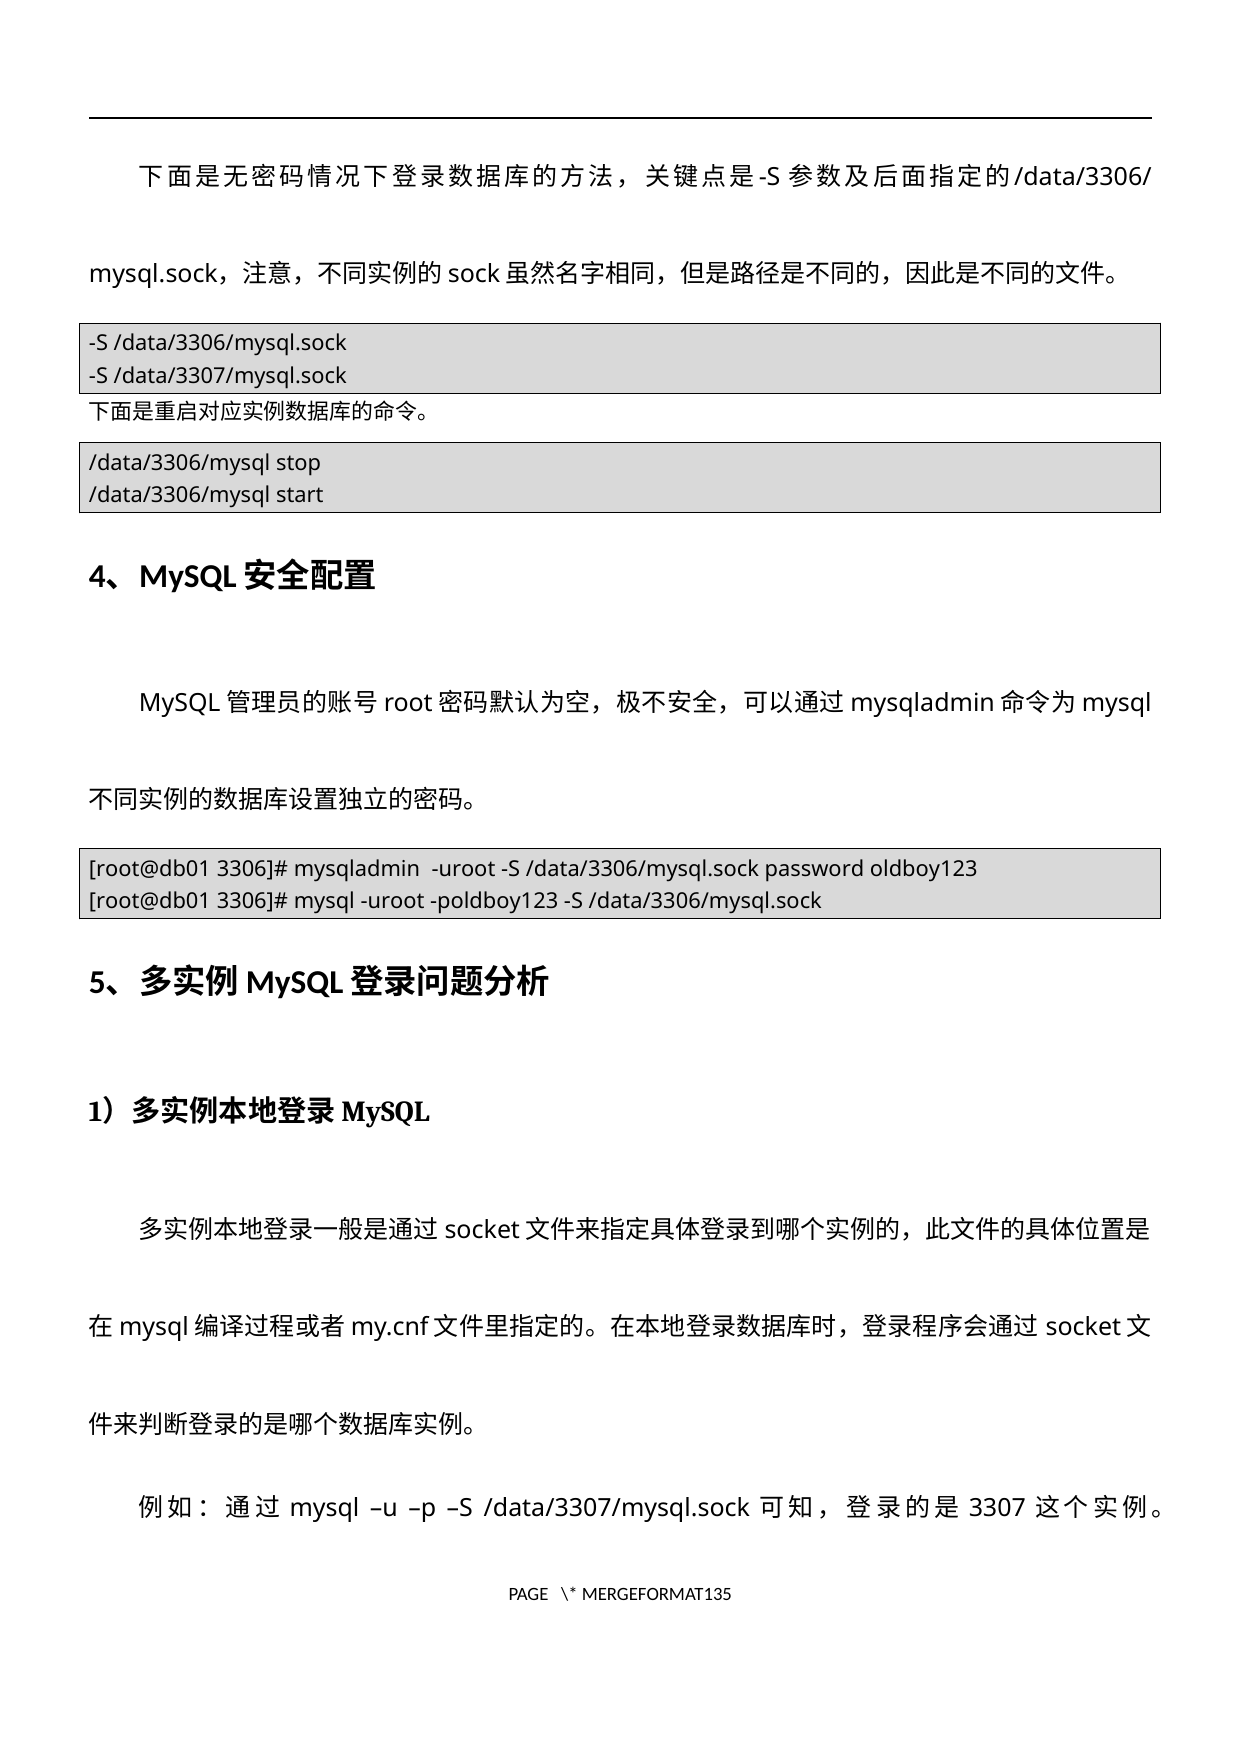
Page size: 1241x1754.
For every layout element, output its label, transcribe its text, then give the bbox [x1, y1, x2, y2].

subtitle 1）多实例本地登录MySQL [89, 1076, 1152, 1141]
text 多实例本地登录一般是通过socket文件来指定具体登录到哪个实例的，此文件的具体位置是在mysql编译过程或者my.cnf文件里指定的。在本地登录数据库时，登录程序会通过socket文件来判断登录的是哪个数据库实例。 [89, 1195, 1152, 1455]
text -S /data/3307/mysql.sock [80, 355, 1160, 393]
text /data/3306/mysql start [80, 475, 1160, 512]
subtitle 5、多实例MySQL登录问题分析 [89, 947, 1152, 1012]
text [89, 1473, 1152, 1538]
text [root@db01 3306]# mysqladmin -uroot -S /data/3306/mysql.sock password oldboy123 [80, 849, 1160, 881]
text MySQL管理员的账号root密码默认为空，极不安全，可以通过mysqladmin命令为mysql不同实例的数据库设置独立的密码。 [89, 668, 1152, 830]
text 下面是无密码情况下登录数据库的方法，关键点是-S参数及后面指定的/data/3306/mysql.sock，注意，不同实例的sock虽然名字相同，但是路径是不同的，因此是不同的文件。 [89, 142, 1152, 304]
text /data/3306/mysql stop [80, 443, 1160, 475]
text [root@db01 3306]# mysql -uroot -poldboy123 -S /data/3306/mysql.sock [80, 881, 1160, 918]
subtitle 4、MySQL安全配置 [89, 541, 1152, 606]
text 下面是重启对应实例数据库的命令。 [89, 394, 1152, 426]
text -S /data/3306/mysql.sock [80, 324, 1160, 355]
